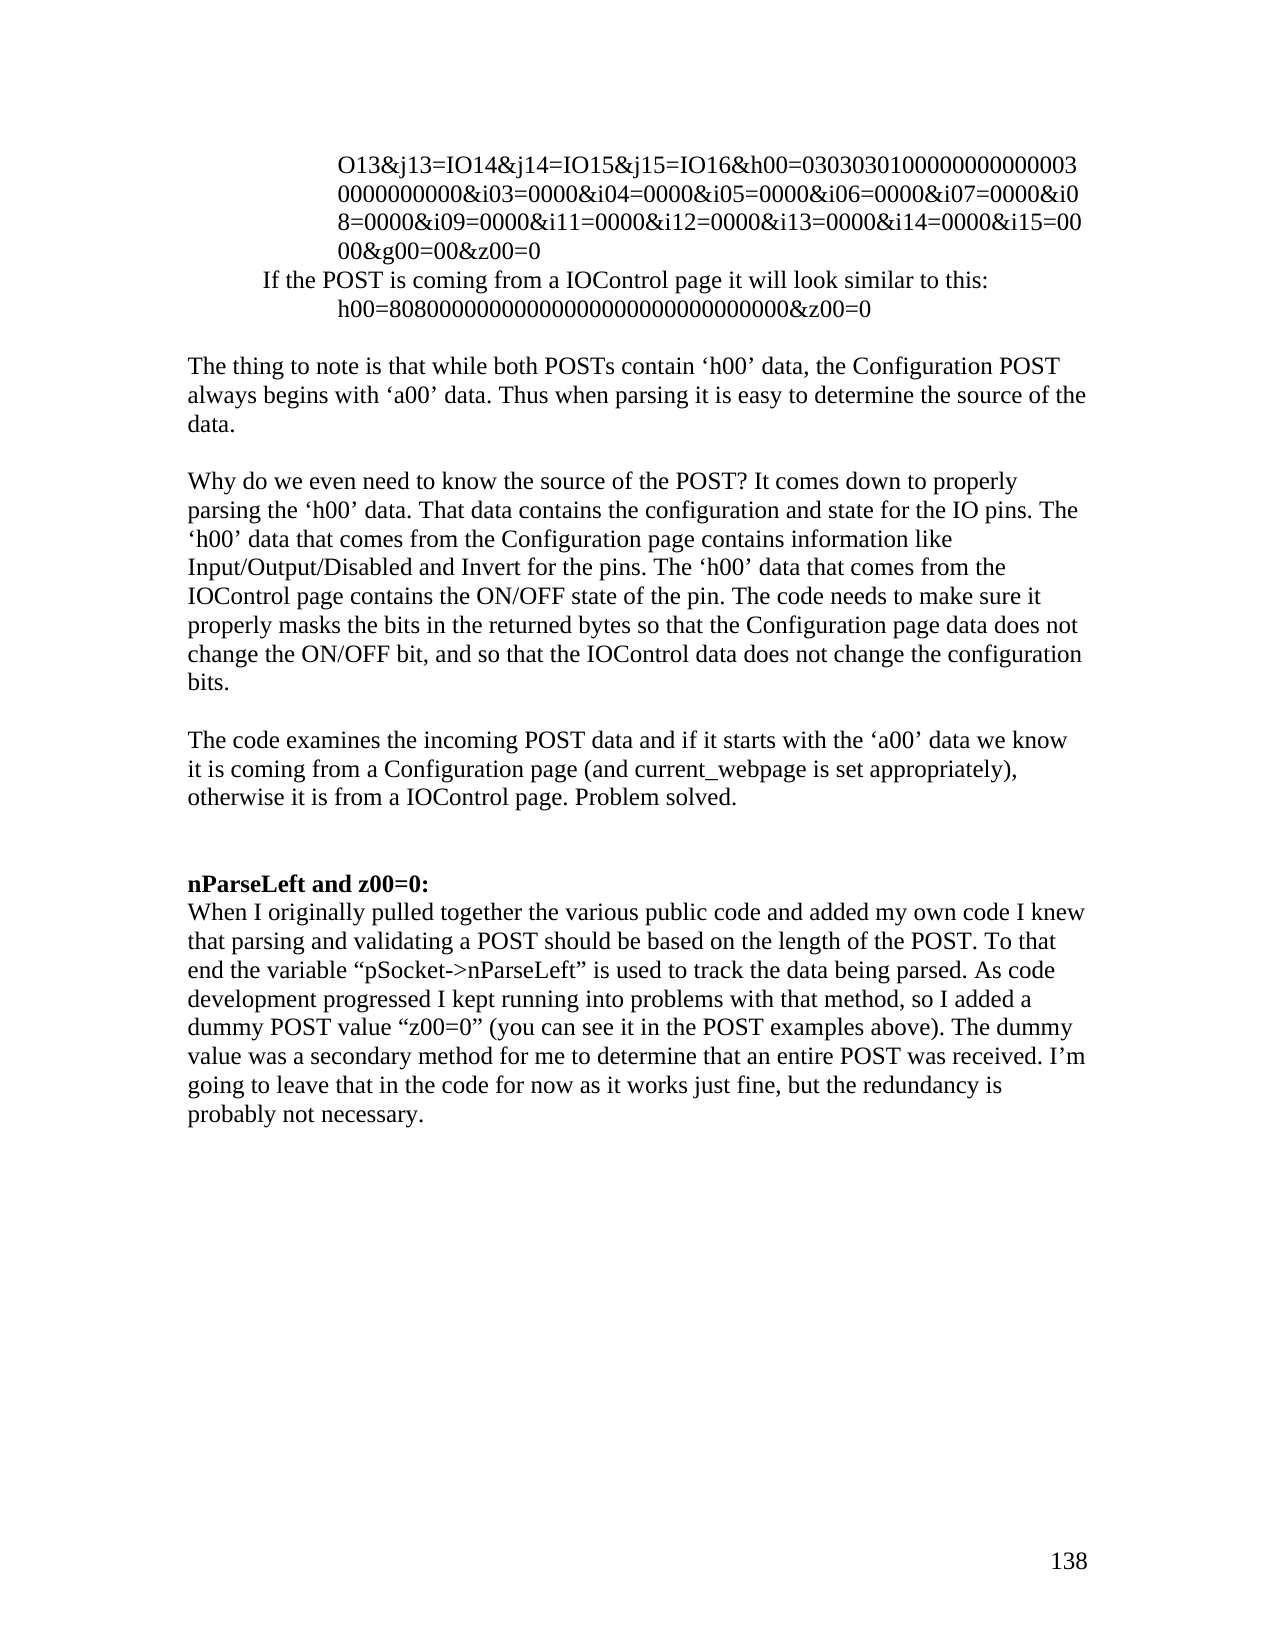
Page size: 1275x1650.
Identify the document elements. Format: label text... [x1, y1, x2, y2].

text When I originally pulled together the various public code and added my own code I knew that parsing and validating a POST should be based on the length of the POST. To that end the variable “pSocket->nParseLeft” is used to track the data being parsed. As code development progressed I kept running into problems with that method, so I added a dummy POST value “z00=0” (you can see it in the POST examples above). The dummy value was a secondary method for me to determine that an entire POST was received. I’m going to leave that in the code for now as it works just fine, but the redundancy is probably not necessary. [187, 897, 1087, 1127]
text The code examines the incoming POST data and if it starts with the ‘a00’ data we know it is coming from a Configuration page (and current_webpage is set appropriately), otherwise it is from a IOControl page. Problem solved. [187, 725, 1087, 811]
text nParseLeft and z00=0: [187, 869, 1087, 897]
text Why do we even need to know the source of the POST? It comes down to properly parsing the ‘h00’ data. That data contains the configuration and state for the IO pins. The ‘h00’ data that comes from the Configuration page contains information like Input/Output/Disabled and Invert for the pins. The ‘h00’ data that comes from the IOControl page contains the ON/OFF state of the pin. The code needs to make sure it properly masks the bits in the returned bytes so that the Configuration page data does not change the ON/OFF bit, and so that the IOControl data does not change the configuration bits. [187, 466, 1087, 696]
text h00=80800000000000000000000000000000&z00=0 [337, 294, 1087, 322]
text If the POST is coming from a IOControl page it will look similar to this: [262, 265, 1087, 294]
text The thing to note is that while both POSTs contain ‘h00’ data, the Configuration POST always begins with ‘a00’ data. Thus when parsing it is easy to determine the source of the data. [187, 351, 1087, 437]
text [337, 150, 1087, 265]
